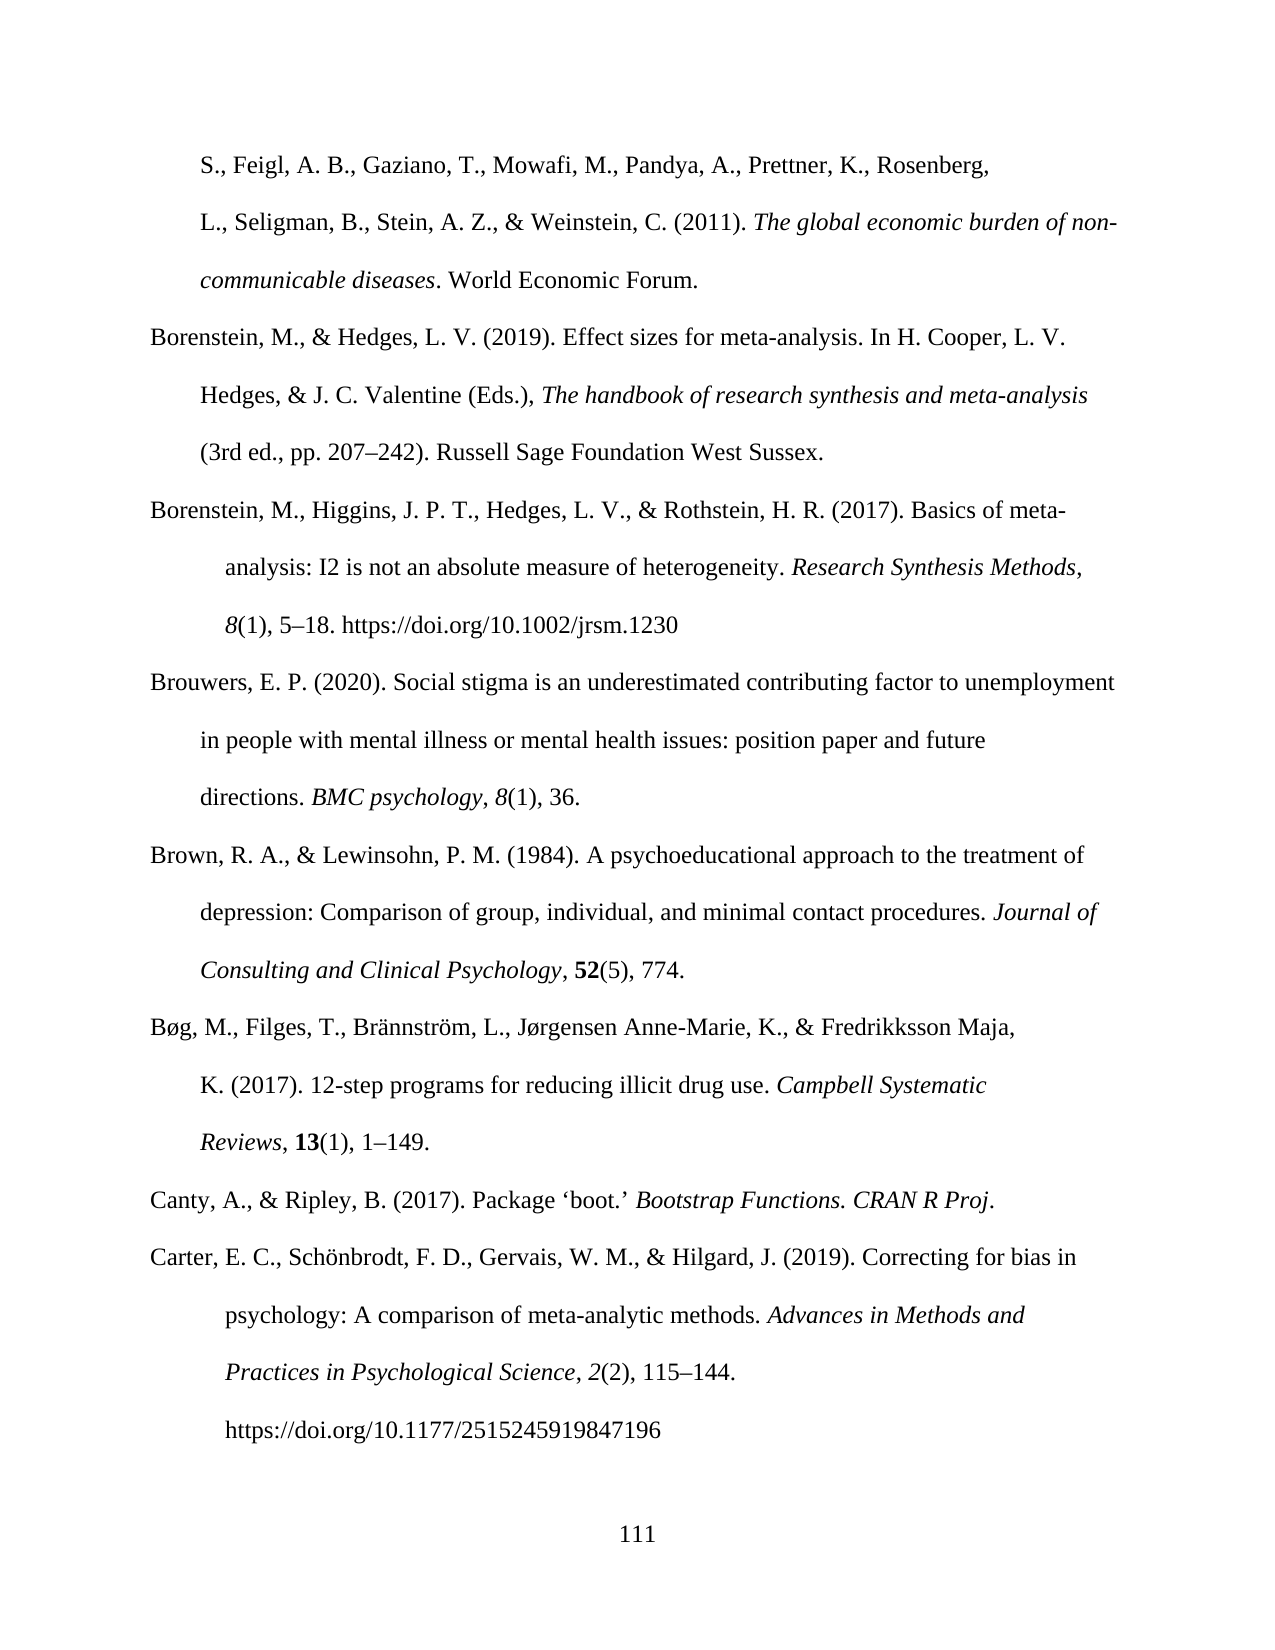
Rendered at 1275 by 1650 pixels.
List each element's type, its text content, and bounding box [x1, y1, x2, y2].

text Canty, A., & Ripley, B. (2017). Package ‘boot.’ Bootstrap Functions. CRAN R Proj. [150, 1185, 1125, 1214]
text Brown, R. A., & Lewinsohn, P. M. (1984). A psychoeducational approach to the treatment of depression: Comparison of group, individual, and minimal contact procedures. Journal of Consulting and Clinical Psychology, 52(5), 774. [150, 840, 1125, 984]
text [150, 150, 1125, 294]
text Bøg, M., Filges, T., Brännström, L., Jørgensen Anne-Marie, K., & Fredrikksson Maja, K. (2017). 12-step programs for reducing illicit drug use. Campbell Systematic Reviews, 13(1), 1–149. [150, 1012, 1125, 1156]
text Brouwers, E. P. (2020). Social stigma is an underestimated contributing factor to unemployment in people with mental illness or mental health issues: position paper and future directions. BMC psychology, 8(1), 36. [150, 667, 1125, 811]
text Carter, E. C., Schönbrodt, F. D., Gervais, W. M., & Hilgard, J. (2019). Correcting for bias in psychology: A comparison of meta-analytic methods. Advances in Methods and Practices in Psychological Science, 2(2), 115–144. https://doi.org/10.1177/2515245919847196 [150, 1242, 1125, 1444]
text Borenstein, M., & Hedges, L. V. (2019). Effect sizes for meta-analysis. In H. Cooper, L. V. Hedges, & J. C. Valentine (Eds.), The handbook of research synthesis and meta-analysis (3rd ed., pp. 207–242). Russell Sage Foundation West Sussex. [150, 322, 1125, 466]
text Borenstein, M., Higgins, J. P. T., Hedges, L. V., & Rothstein, H. R. (2017). Basics of meta-analysis: I2 is not an absolute measure of heterogeneity. Research Synthesis Methods, 8(1), 5–18. https://doi.org/10.1002/jrsm.1230 [150, 495, 1125, 639]
